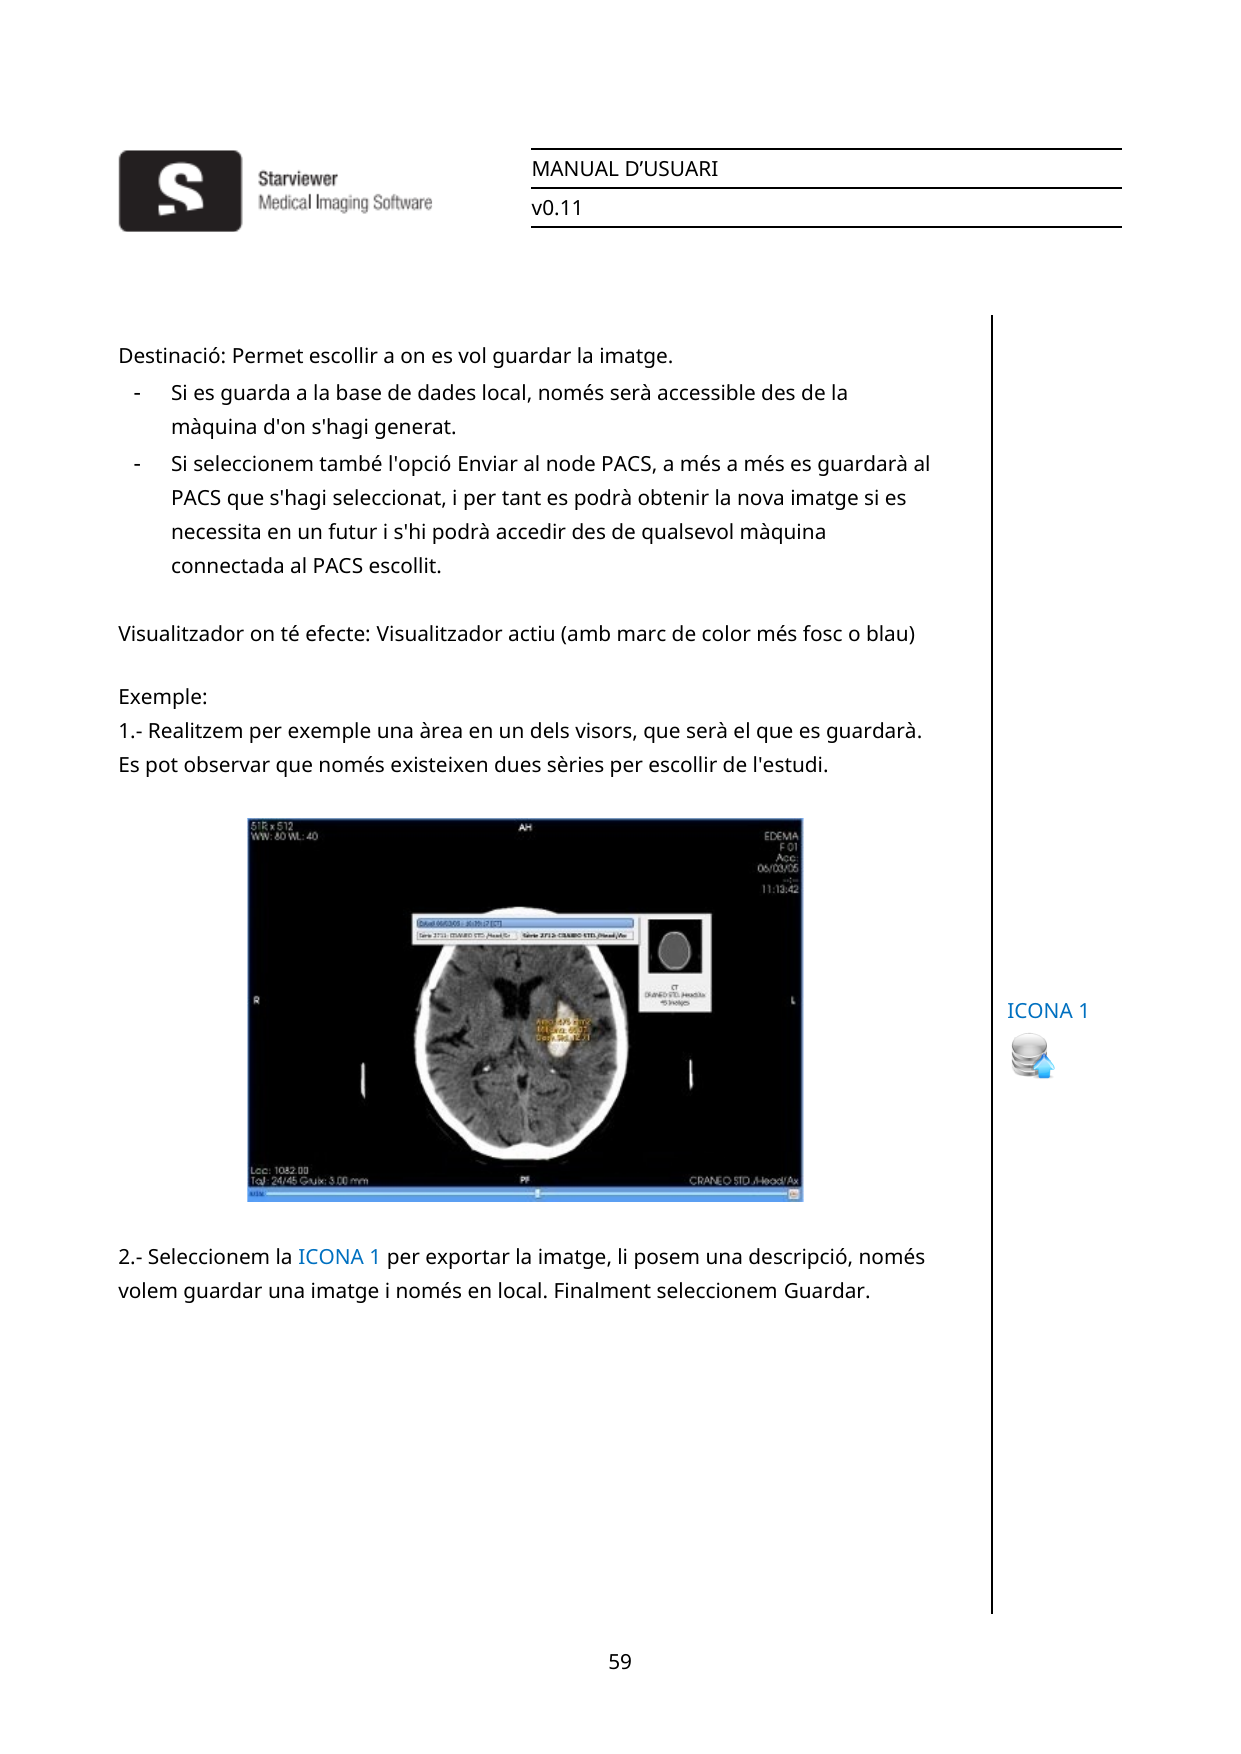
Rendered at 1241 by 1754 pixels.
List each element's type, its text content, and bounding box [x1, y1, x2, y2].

text Destinació: Permet escollir a on es vol guardar la imatge. [118, 341, 991, 370]
picture [1007, 1030, 1060, 1083]
list Si seleccionem també l'opció Enviar al node PACS, a més a més es guardarà al PACS que s'hagi seleccionat, i per tant es podrà obtenir la nova imatge si es necessita en un futur i s'hi podrà accedir des de qualsevol màquina connectada al PACS escollit. [133, 446, 991, 580]
text Exemple: [118, 682, 991, 711]
table_header ICONA 1 [993, 315, 1122, 1614]
list Si es guarda a la base de dades local, només serà accessible des de la màquina d'on s'hagi generat. [133, 376, 991, 441]
text Visualitzador on té efecte: Visualitzador actiu (amb marc de color més fosc o blau) [118, 619, 991, 648]
text 1.- Realitzem per exemple una àrea en un dels visors, que serà el que es guardarà. Es pot observar que només existeixen dues sèries per escollir de l'estudi. [118, 716, 991, 779]
text 2.- Seleccionem la ICONA 1 per exportar la imatge, li posem una descripció, només volem guardar una imatge i només en local. Finalment seleccionem Guardar. [118, 1242, 991, 1304]
picture [247, 818, 804, 1202]
